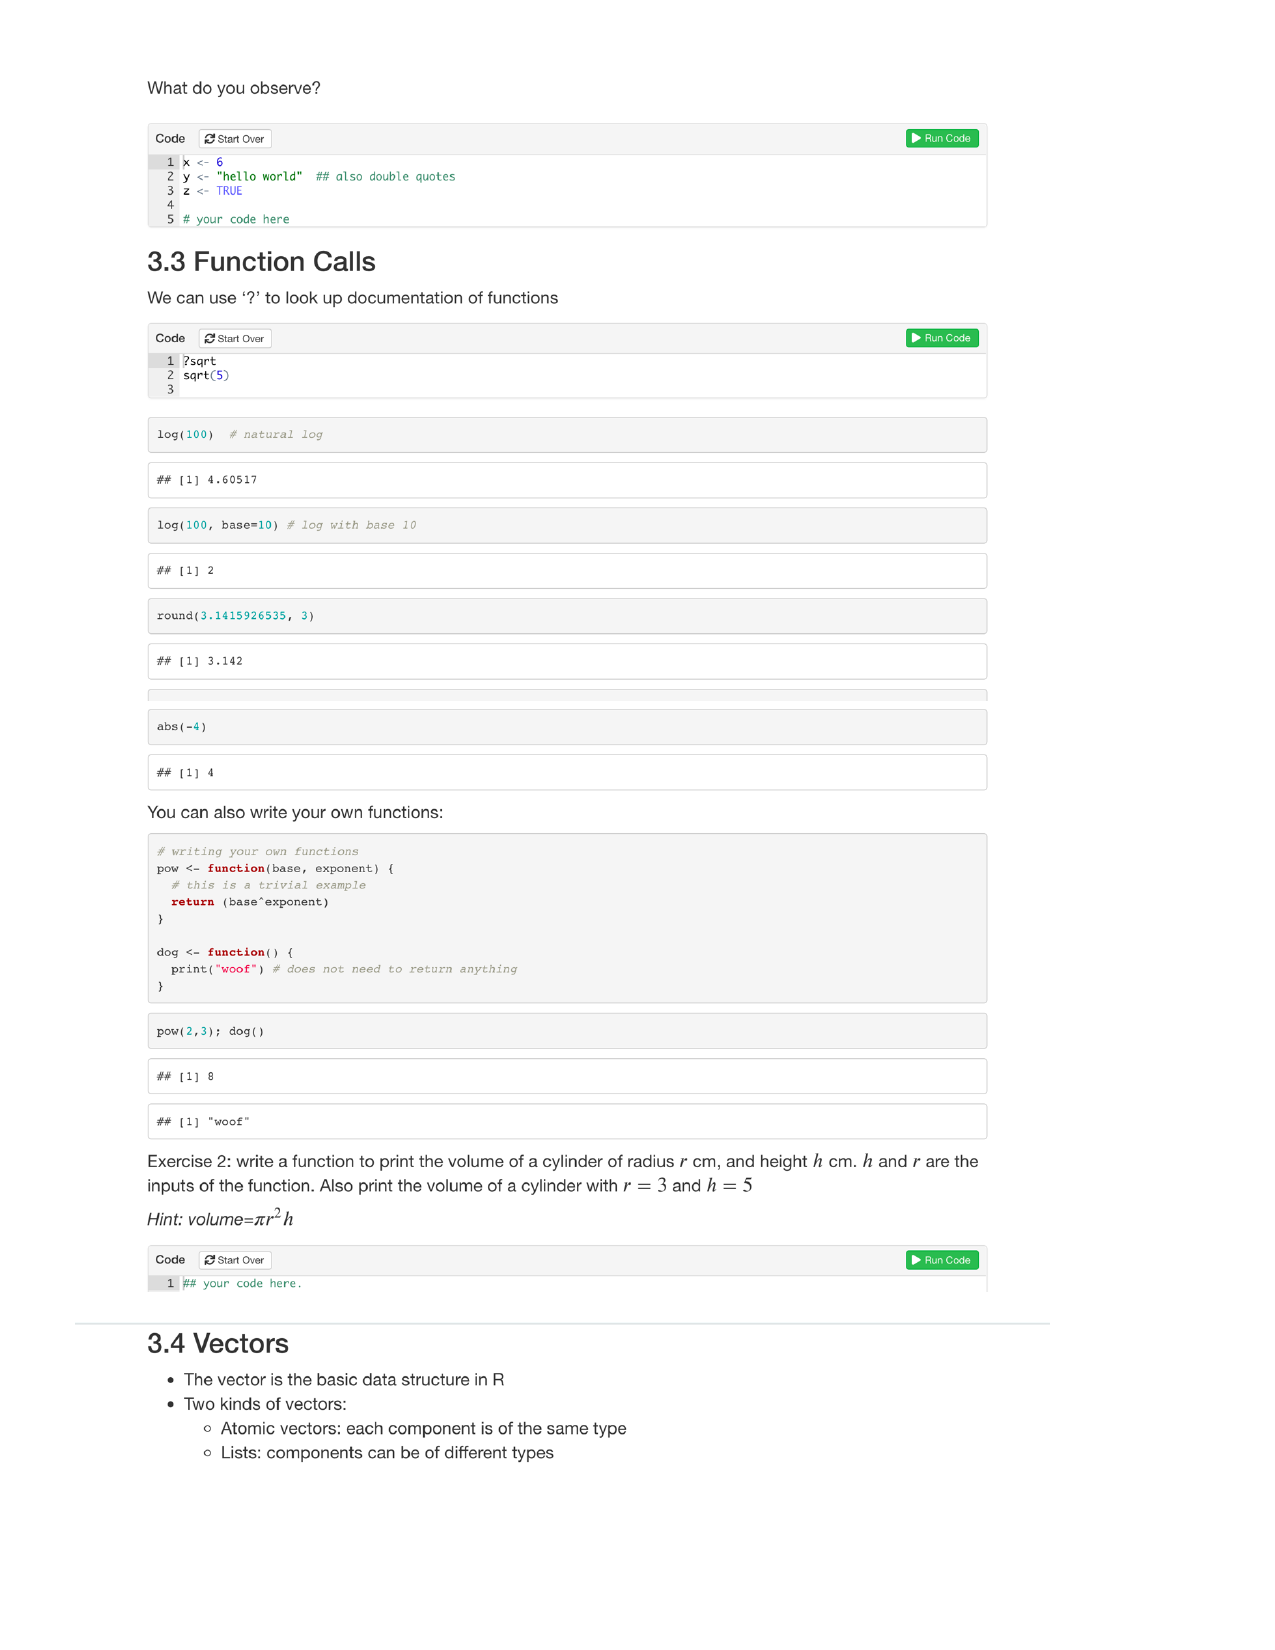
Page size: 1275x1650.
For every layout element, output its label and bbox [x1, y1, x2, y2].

picture [75, 75, 1050, 1292]
picture [75, 1322, 1050, 1467]
